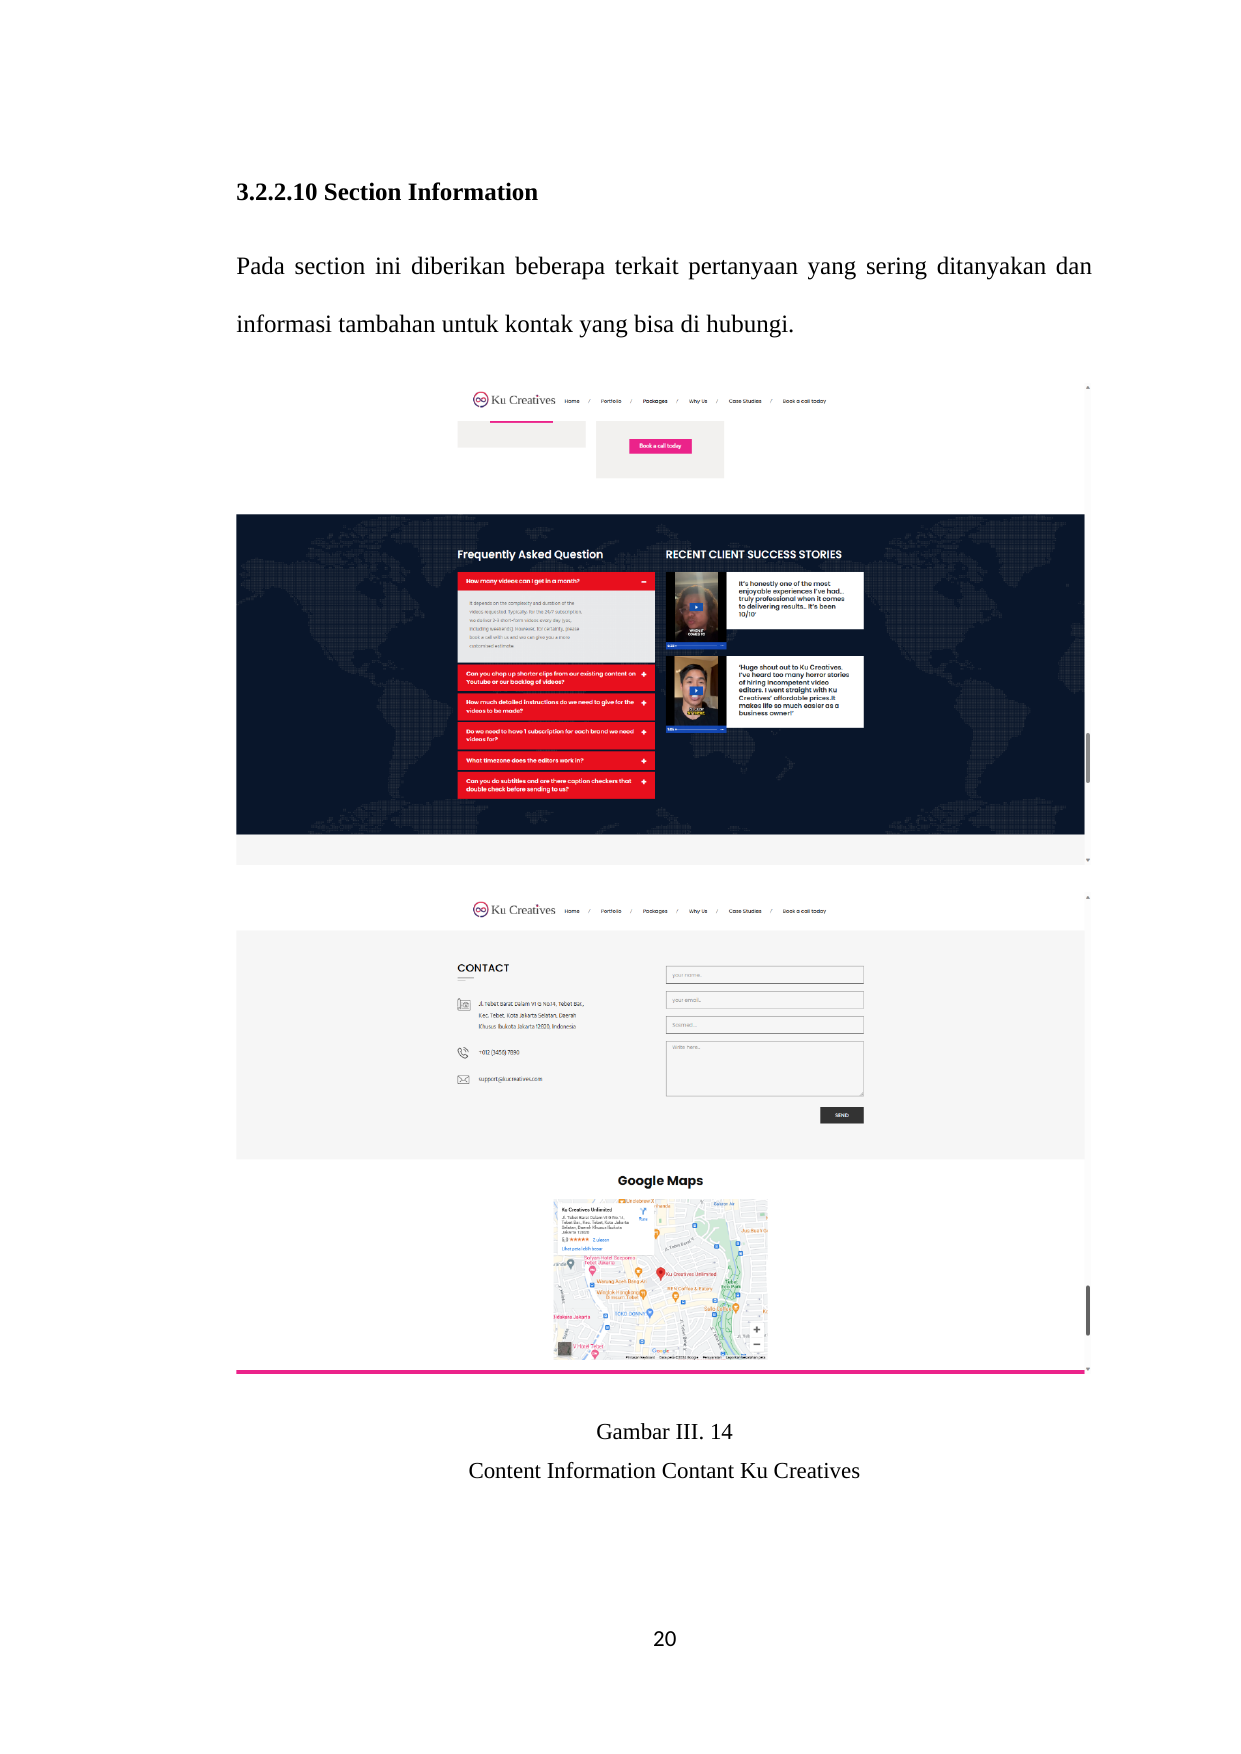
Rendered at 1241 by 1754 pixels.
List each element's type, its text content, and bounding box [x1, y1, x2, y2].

picture [236, 892, 1091, 1374]
text Gambar III. 14 Content Information Contant Ku Creatives [236, 1418, 1092, 1484]
picture [236, 383, 1091, 865]
text Pada section ini diberikan beberapa terkait pertanyaan yang sering ditanyakan dan informasi tambahan untuk kontak yang bisa di hubungi. [236, 251, 1092, 338]
subtitle 3.2.2.10 Section Information [236, 177, 1092, 206]
